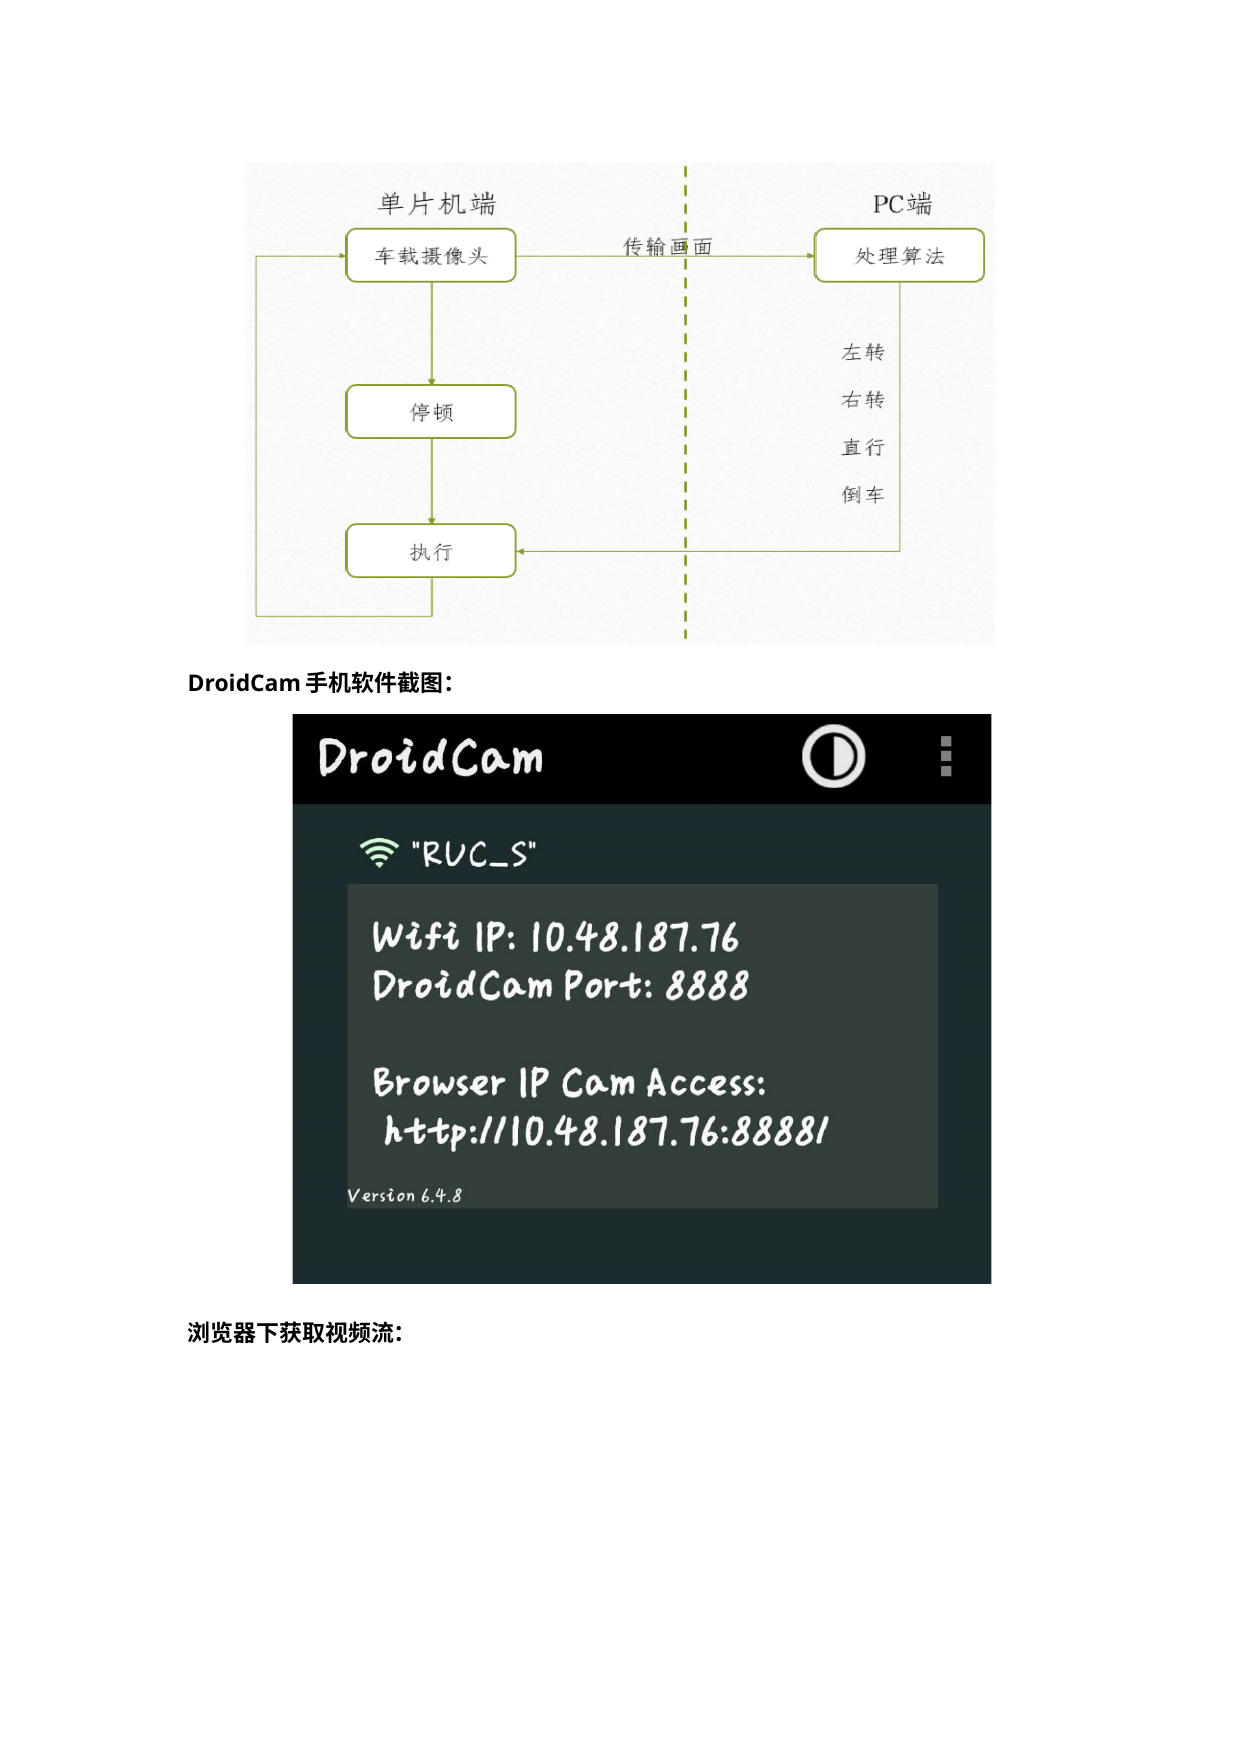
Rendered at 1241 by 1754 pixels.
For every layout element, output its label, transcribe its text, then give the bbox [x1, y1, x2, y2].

text DroidCam手机软件截图： [187, 649, 1053, 714]
text 浏览器下获取视频流： [187, 1299, 1053, 1364]
picture [245, 162, 995, 645]
picture [292, 714, 992, 1284]
